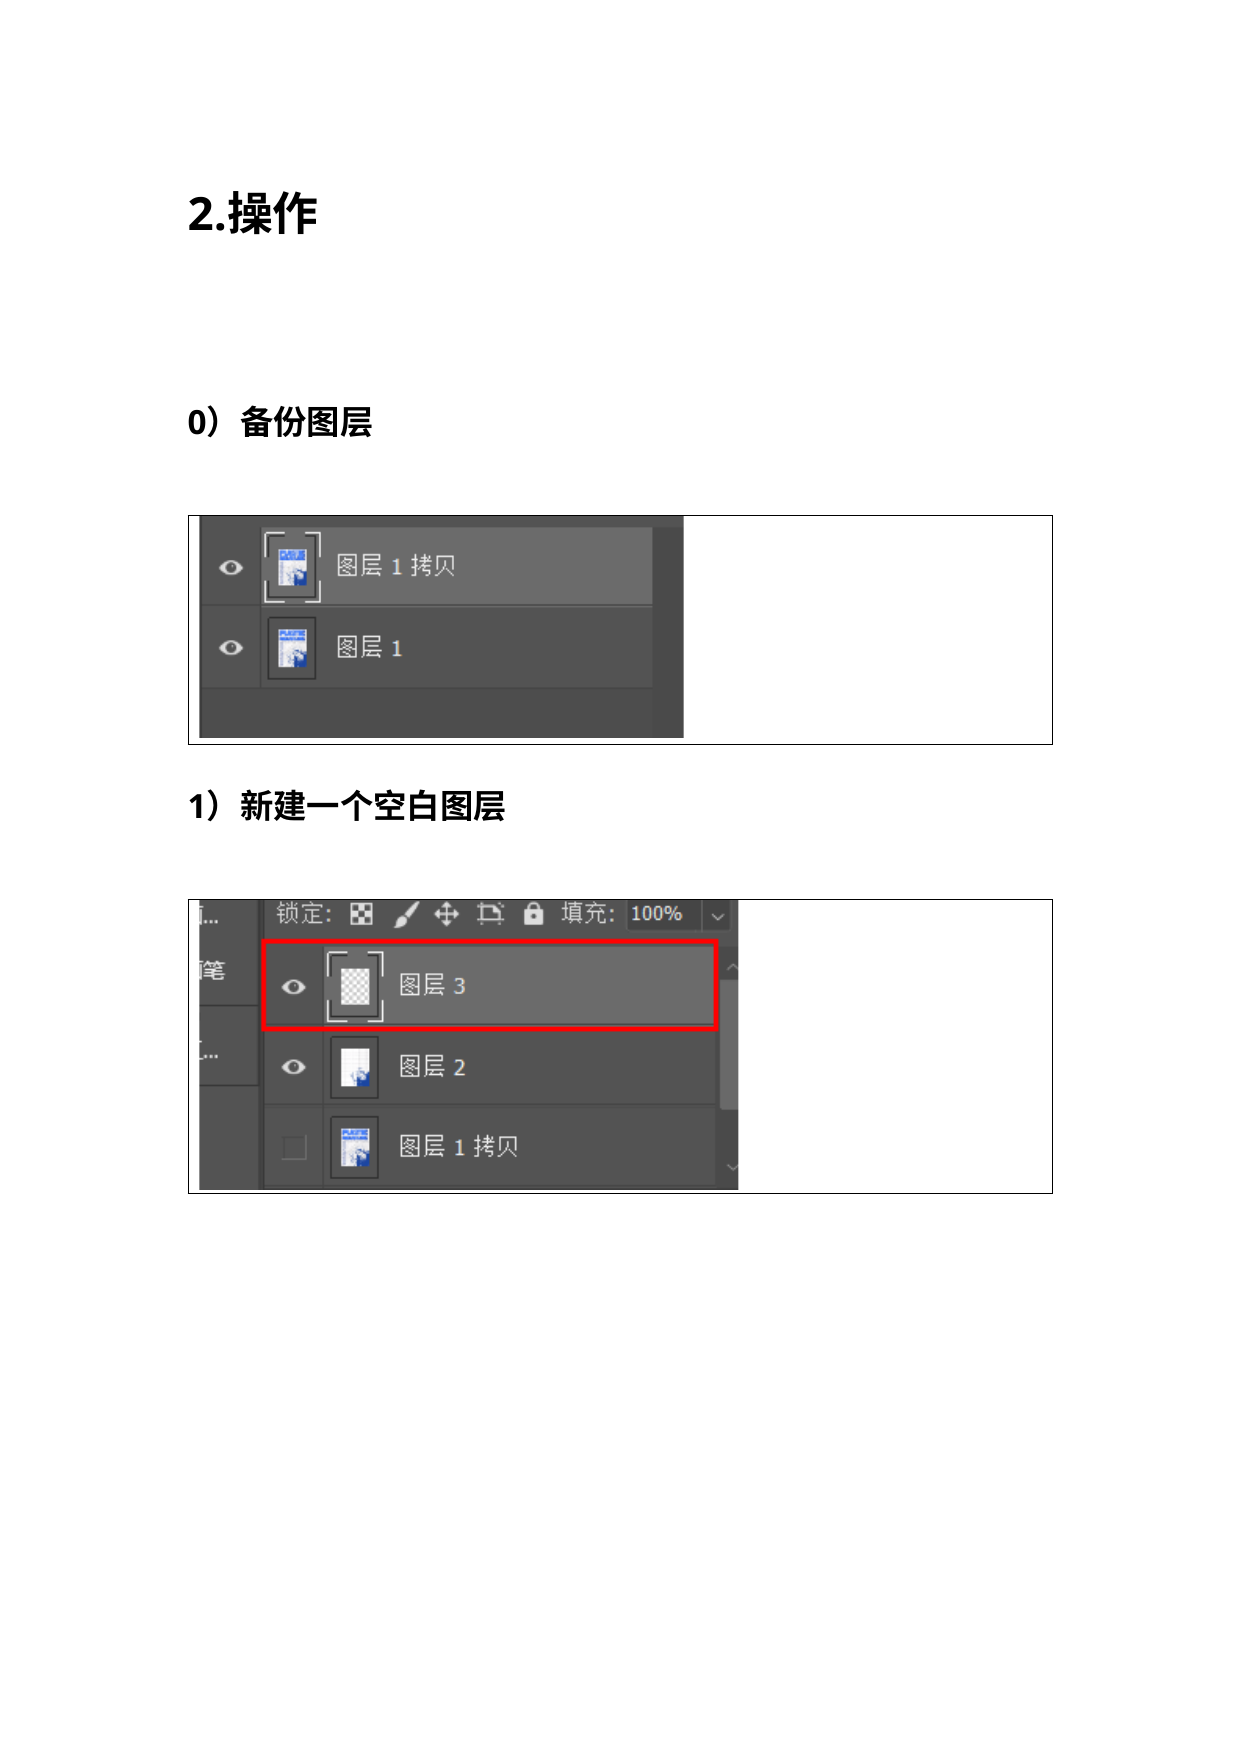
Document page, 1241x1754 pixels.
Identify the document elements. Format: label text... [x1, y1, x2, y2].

table_header [189, 900, 1052, 1193]
subtitle 0）备份图层 [187, 388, 1053, 453]
table_header [189, 516, 1052, 743]
subtitle 2.操作 [187, 162, 1053, 259]
picture [199, 516, 684, 738]
picture [199, 900, 739, 1190]
subtitle 1）新建一个空白图层 [187, 772, 1053, 837]
